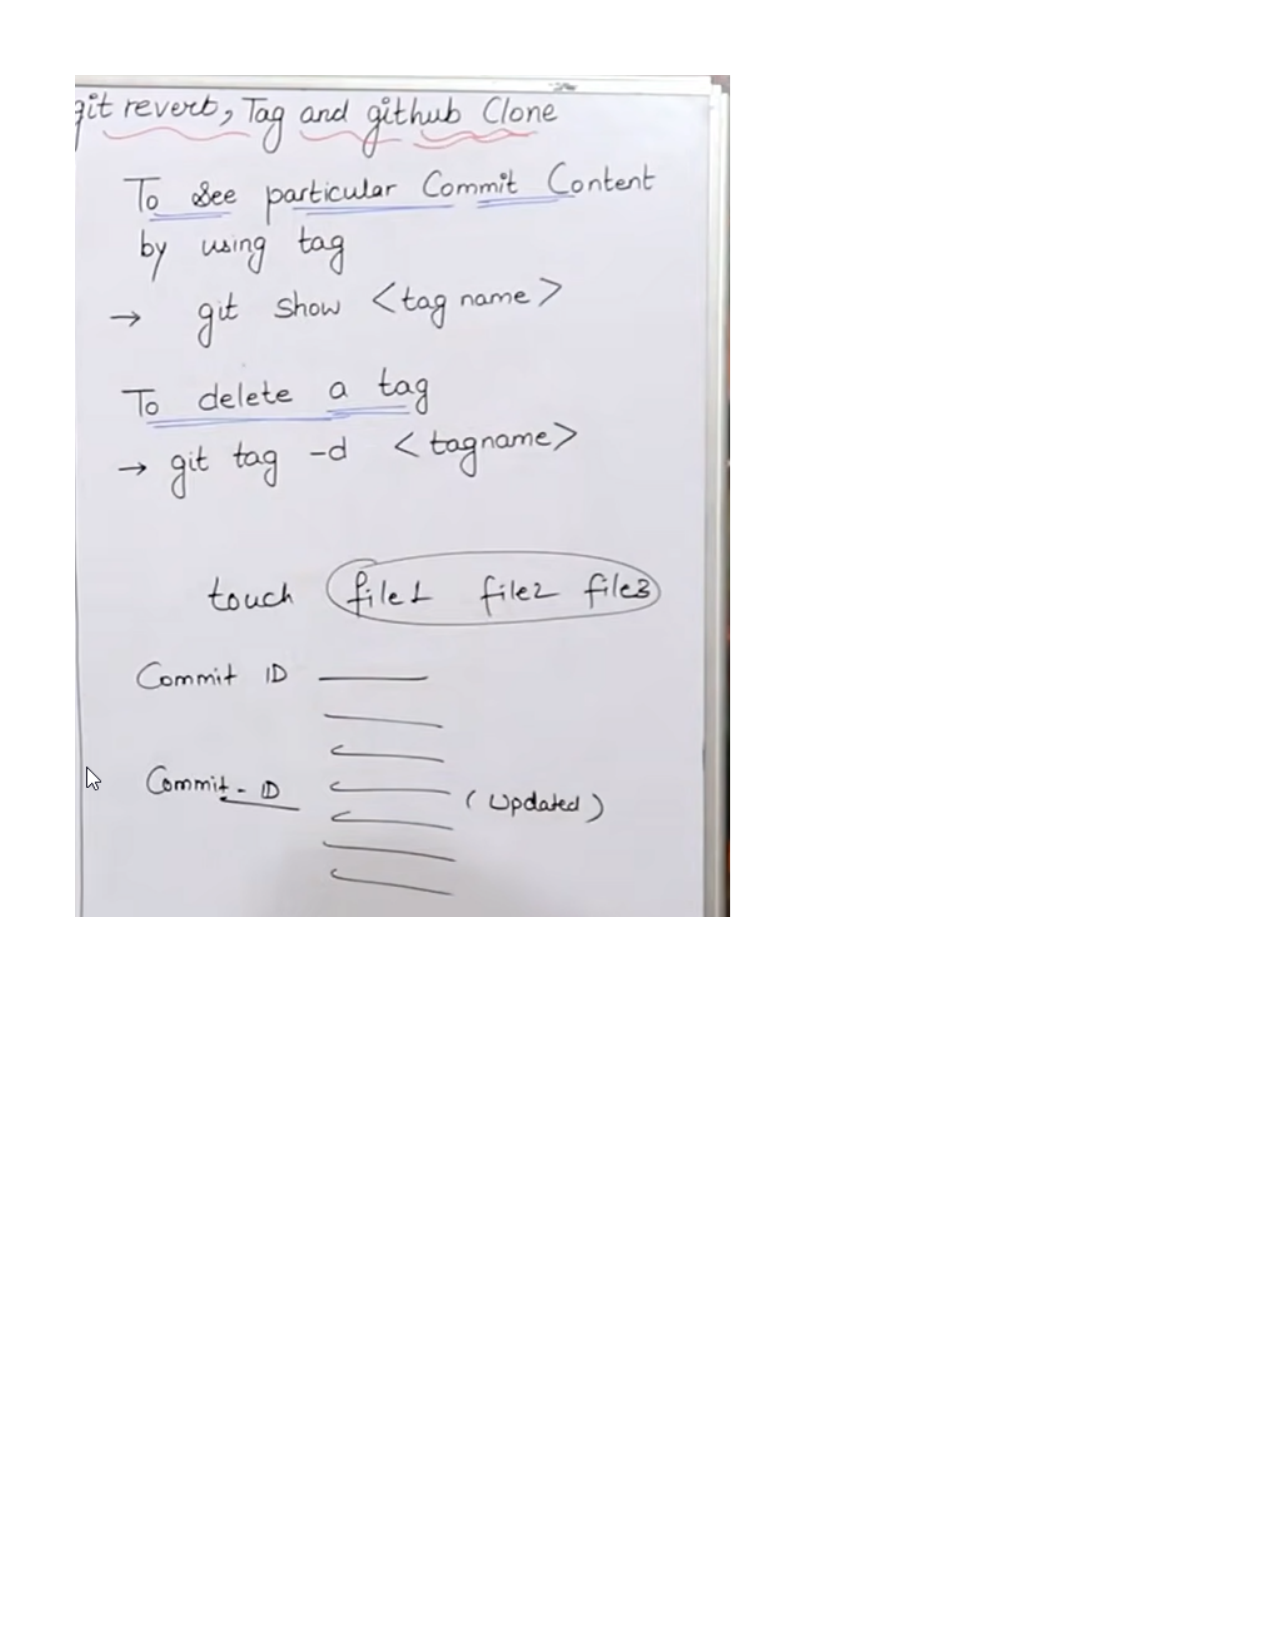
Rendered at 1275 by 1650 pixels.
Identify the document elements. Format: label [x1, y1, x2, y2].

picture [75, 75, 730, 917]
